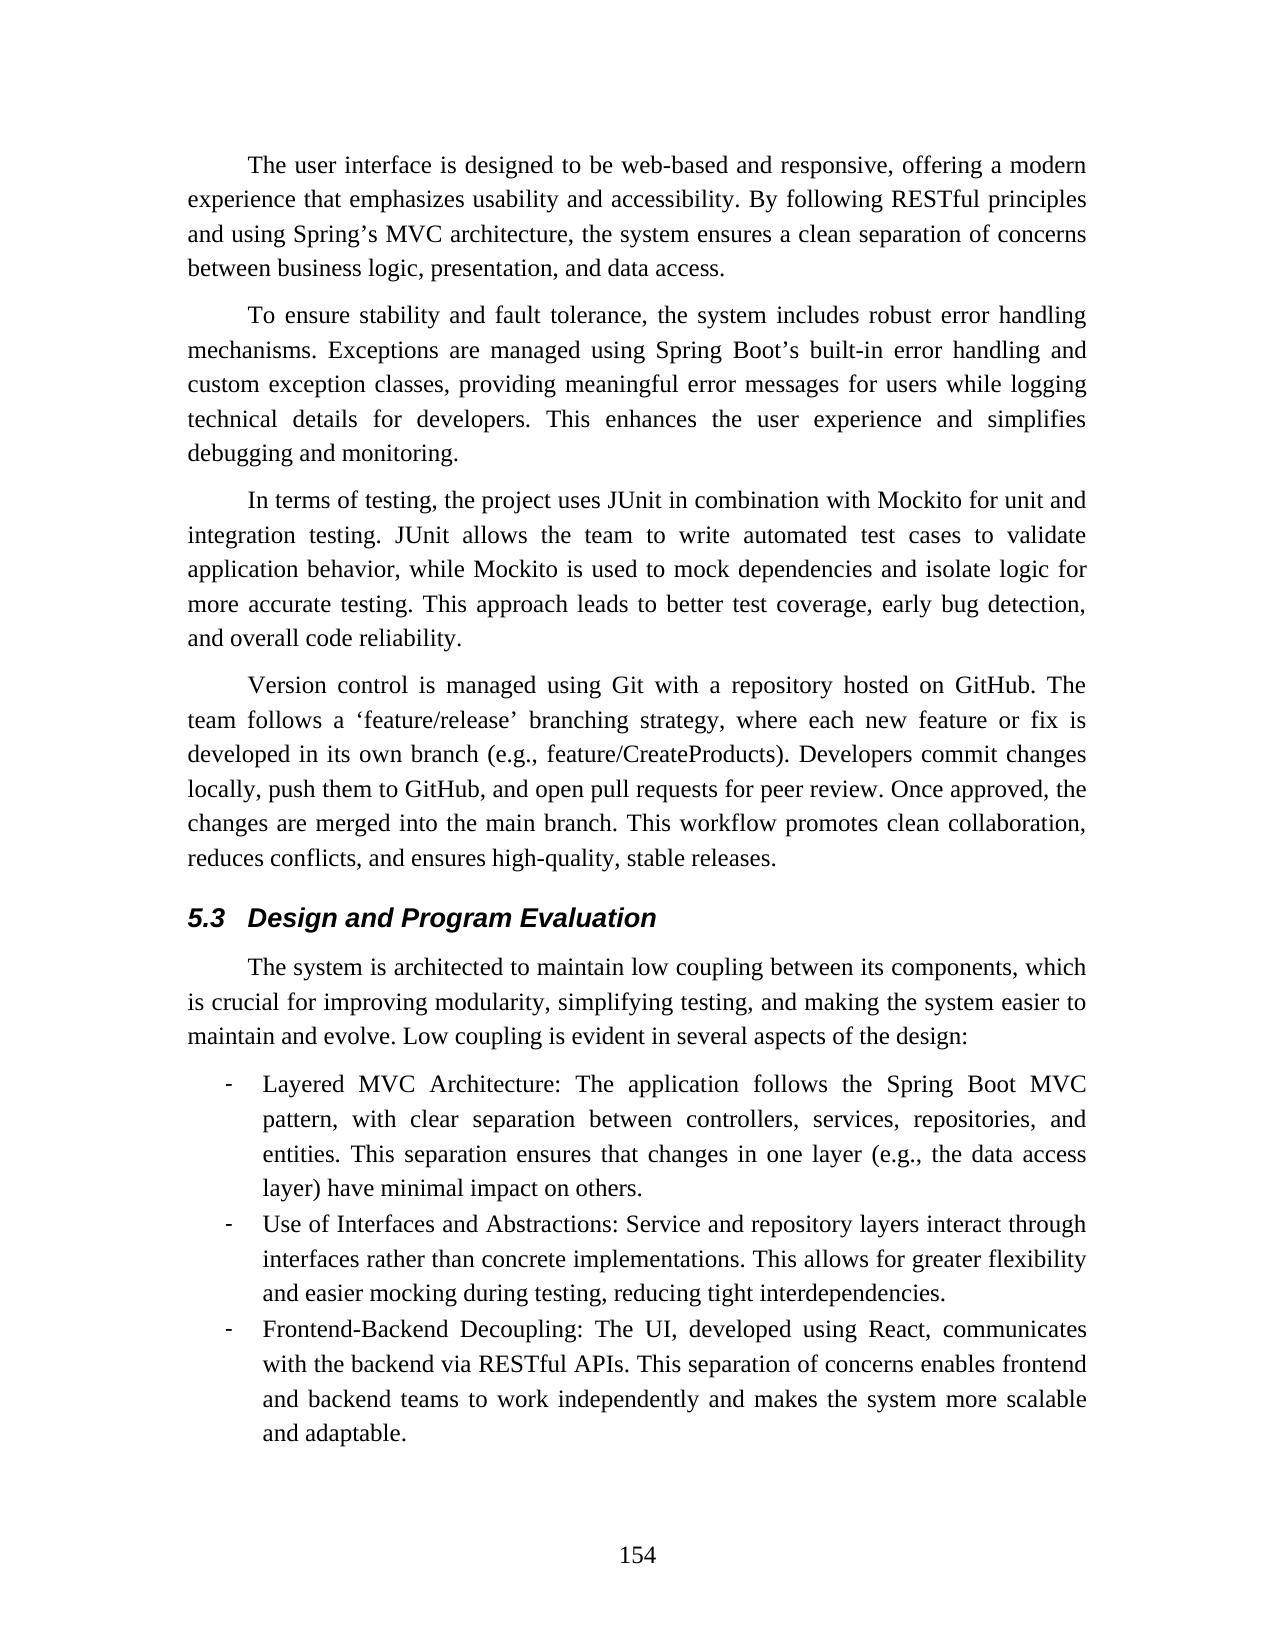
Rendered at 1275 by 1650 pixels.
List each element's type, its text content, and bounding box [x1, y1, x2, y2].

text Version control is managed using Git with a repository hosted on GitHub. The team follows a ‘feature/release’ branching strategy, where each new feature or fix is developed in its own branch (e.g., feature/CreateProducts). Developers commit changes locally, push them to GitHub, and open pull requests for peer review. Once approved, the changes are merged into the main branch. This workflow promotes clean collaboration, reduces conflicts, and ensures high-quality, stable releases. [187, 670, 1087, 871]
text The system is architected to maintain low coupling between its components, which is crucial for improving modularity, simplifying testing, and making the system easier to maintain and evolve. Low coupling is evident in several aspects of the design: [187, 952, 1087, 1050]
text To ensure stability and fault tolerance, the system includes robust error handling mechanisms. Exceptions are managed using Spring Boot’s built-in error handling and custom exception classes, providing meaningful error messages for users while logging technical details for developers. This enhances the user experience and simplifies debugging and monitoring. [187, 300, 1087, 467]
list Use of Interfaces and Abstractions: Service and repository layers interact through interfaces rather than concrete implementations. This allows for greater flexibility and easier mocking during testing, reducing tight interdependencies. [225, 1208, 1087, 1307]
list Frontend-Backend Decoupling: The UI, developed using React, communicates with the backend via RESTful APIs. This separation of concerns enables frontend and backend teams to work independently and makes the system more scalable and adaptable. [225, 1313, 1087, 1447]
list Layered MVC Architecture: The application follows the Spring Boot MVC pattern, with clear separation between controllers, services, repositories, and entities. This separation ensures that changes in one layer (e.g., the data access layer) have minimal impact on others. [225, 1068, 1087, 1202]
text The user interface is designed to be web-based and responsive, offering a modern experience that emphasizes usability and accessibility. By following RESTful principles and using Spring’s MVC architecture, the system ensures a clean separation of concerns between business logic, presentation, and data access. [187, 150, 1087, 282]
subtitle Design and Program Evaluation [187, 902, 1087, 933]
text In terms of testing, the project uses JUnit in combination with Mockito for unit and integration testing. JUnit allows the team to write automated test cases to validate application behavior, while Mockito is used to mock dependencies and isolate logic for more accurate testing. This approach leads to better test coverage, early bug detection, and overall code reliability. [187, 485, 1087, 652]
